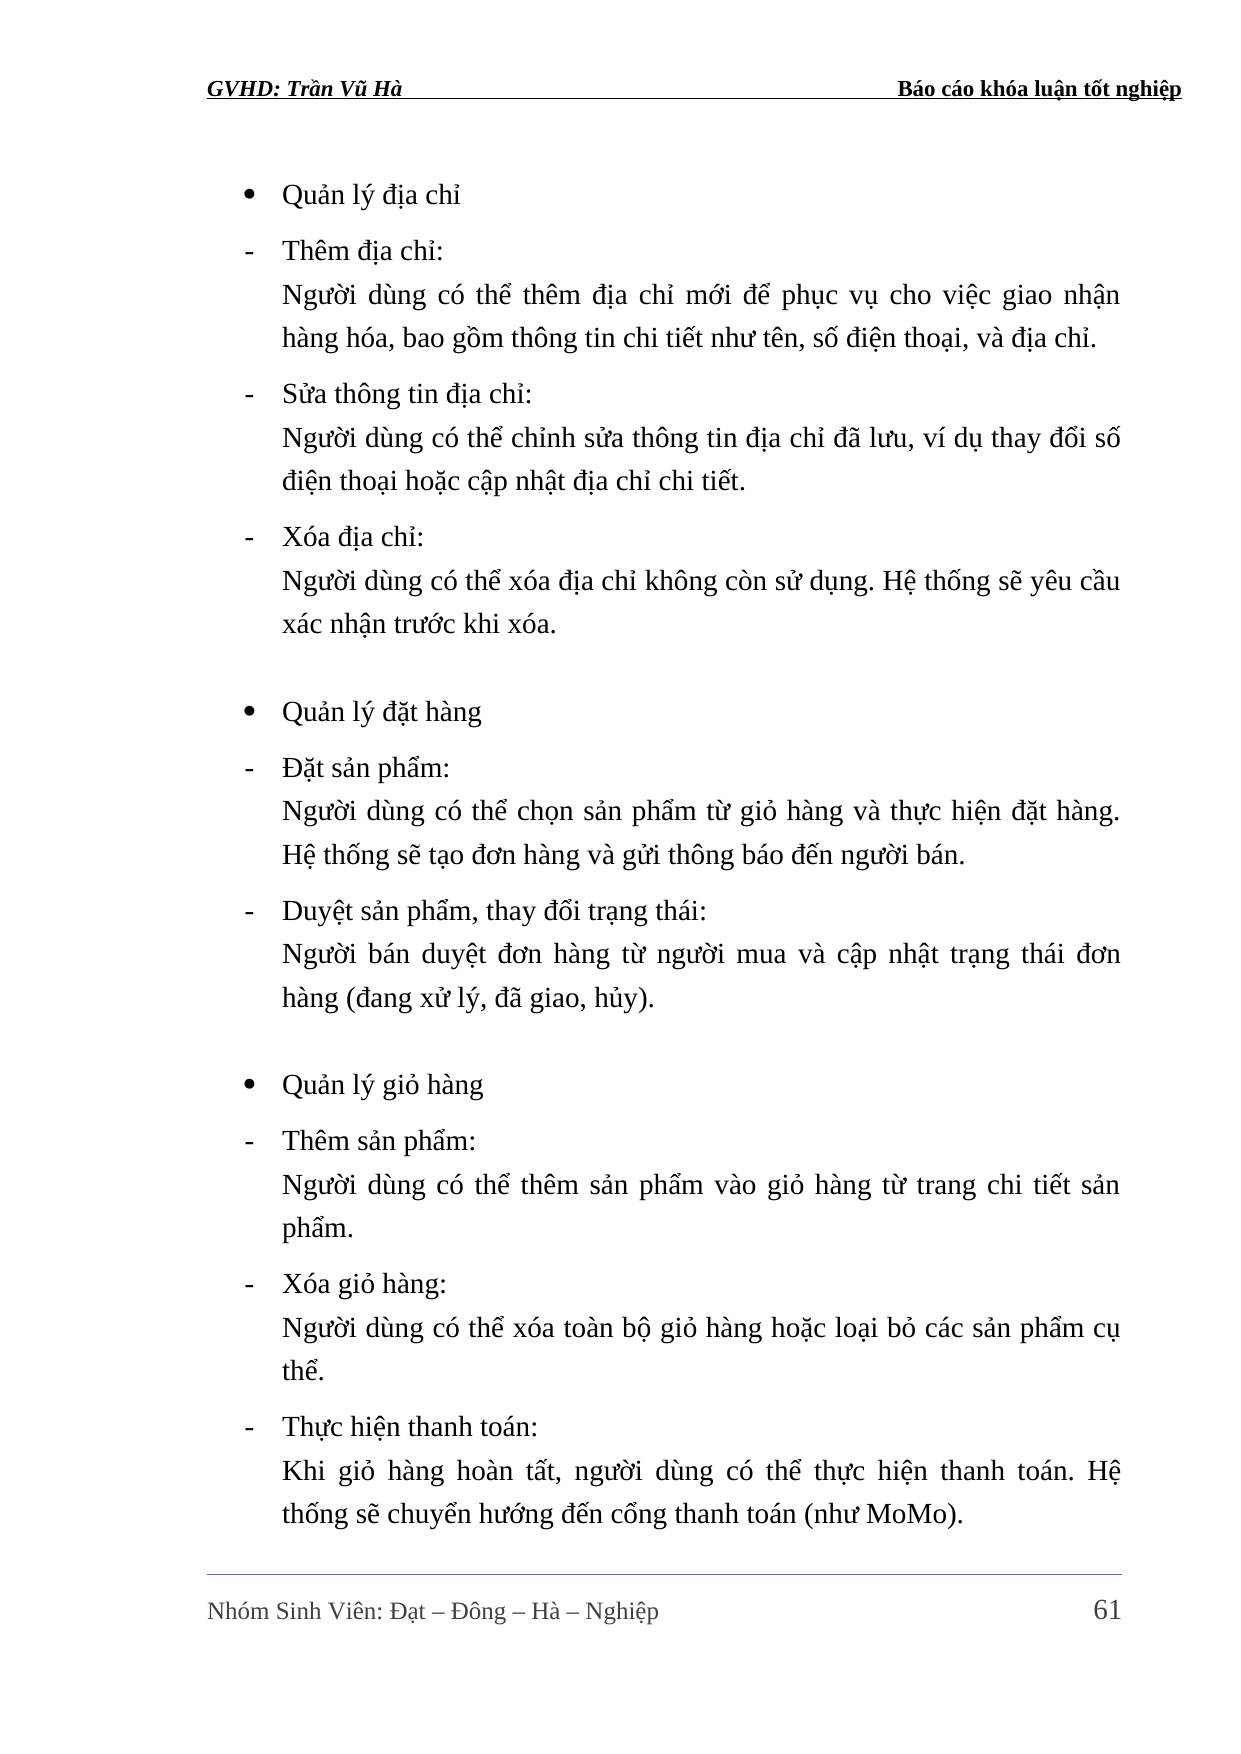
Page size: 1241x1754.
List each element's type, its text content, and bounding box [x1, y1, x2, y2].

list Quản lý địa chỉ [244, 177, 1122, 211]
list Xóa địa chỉ: Người dùng có thể xóa địa chỉ không còn sử dụng. Hệ thống sẽ yêu cầu xác nhận trước khi xóa. [244, 519, 1122, 640]
list Đặt sản phẩm: Người dùng có thể chọn sản phẩm từ giỏ hàng và thực hiện đặt hàng. Hệ thống sẽ tạo đơn hàng và gửi thông báo đến người bán. [244, 750, 1122, 871]
list Thêm địa chỉ: Người dùng có thể thêm địa chỉ mới để phục vụ cho việc giao nhận hàng hóa, bao gồm thông tin chi tiết như tên, số điện thoại, và địa chỉ. [244, 233, 1122, 354]
list Sửa thông tin địa chỉ: Người dùng có thể chỉnh sửa thông tin địa chỉ đã lưu, ví dụ thay đổi số điện thoại hoặc cập nhật địa chỉ chi tiết. [244, 376, 1122, 497]
list Thực hiện thanh toán: Khi giỏ hàng hoàn tất, người dùng có thể thực hiện thanh toán. Hệ thống sẽ chuyển hướng đến cổng thanh toán (như MoMo). [244, 1409, 1122, 1530]
list Quản lý đặt hàng [244, 694, 1122, 727]
list Xóa giỏ hàng: Người dùng có thể xóa toàn bộ giỏ hàng hoặc loại bỏ các sản phẩm cụ thể. [244, 1266, 1122, 1387]
list Quản lý giỏ hàng [244, 1067, 1122, 1101]
list Duyệt sản phẩm, thay đổi trạng thái: Người bán duyệt đơn hàng từ người mua và cập nhật trạng thái đơn hàng (đang xử lý, đã giao, hủy). [244, 893, 1122, 1014]
list Thêm sản phẩm: Người dùng có thể thêm sản phẩm vào giỏ hàng từ trang chi tiết sản phẩm. [244, 1123, 1122, 1244]
